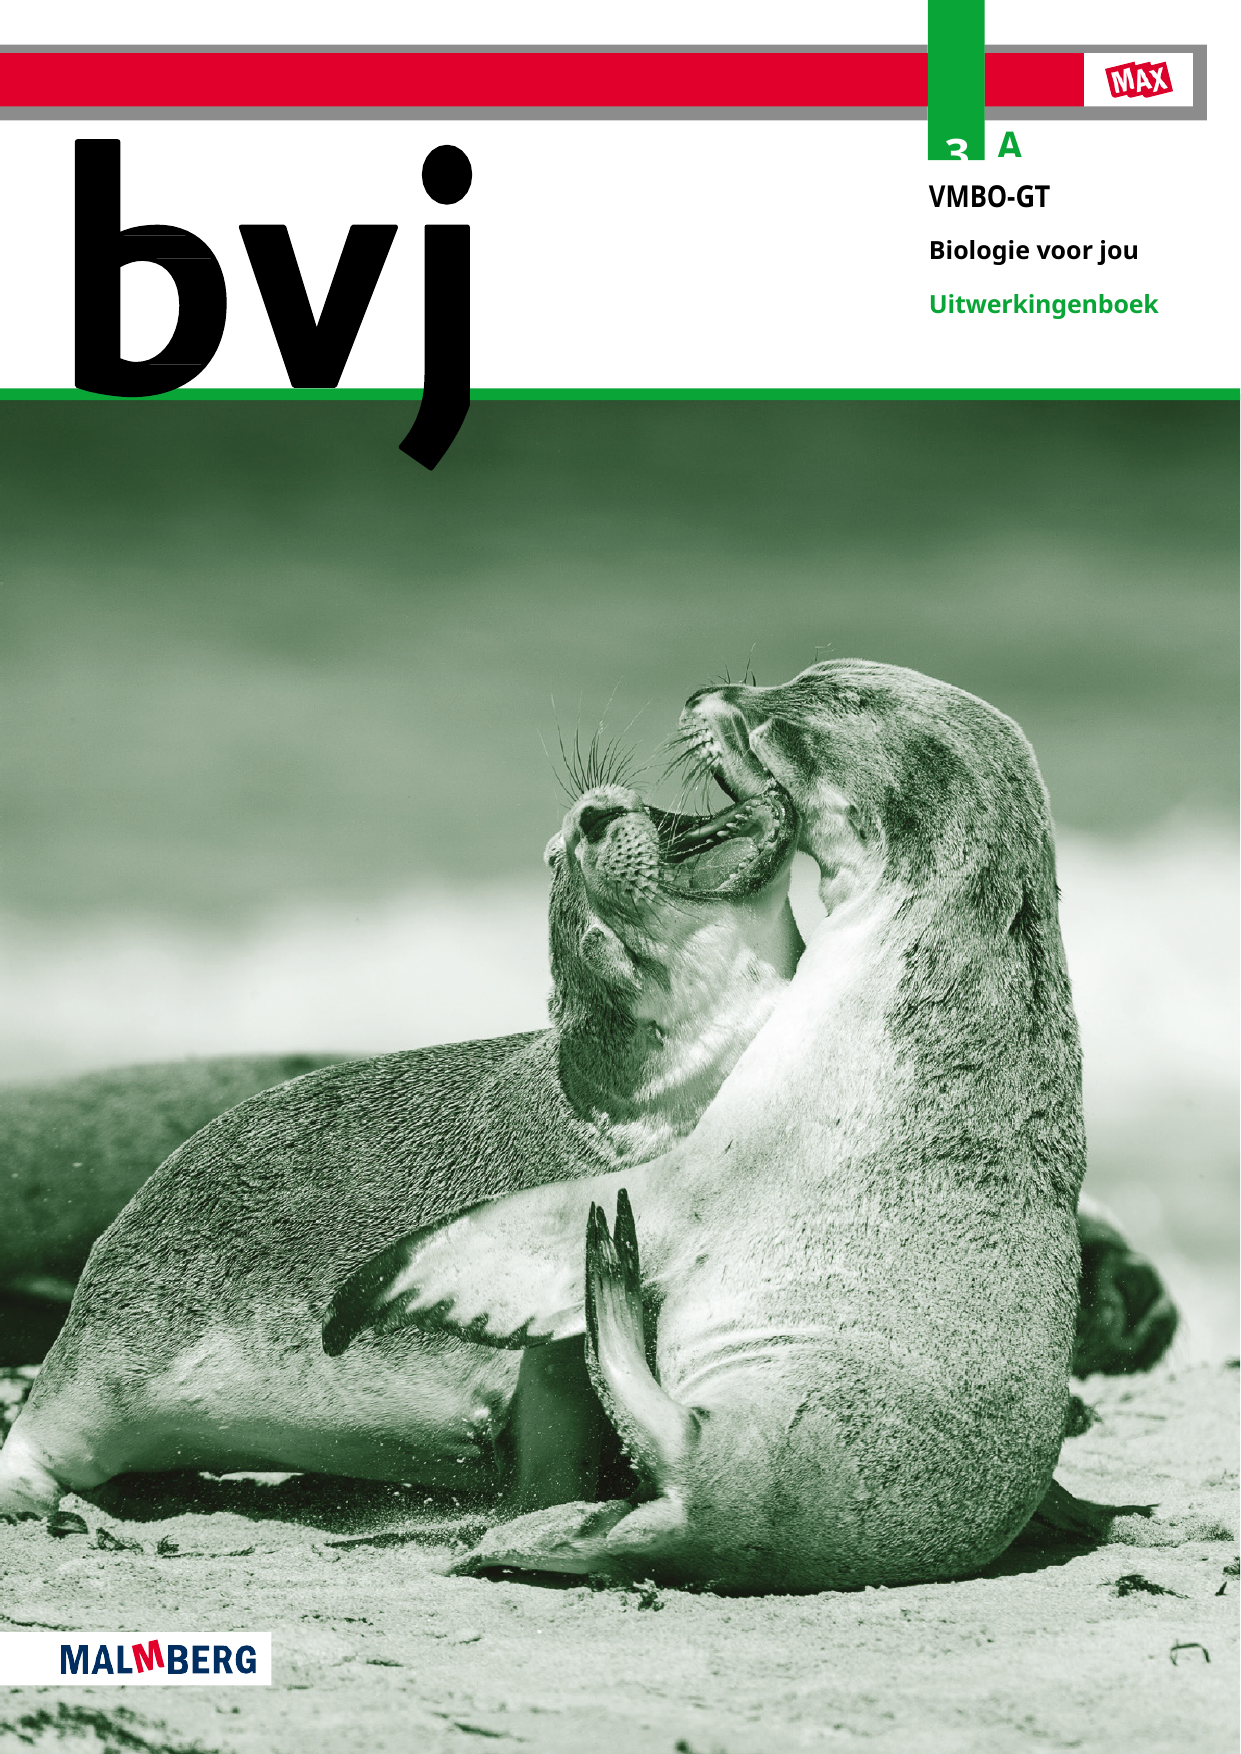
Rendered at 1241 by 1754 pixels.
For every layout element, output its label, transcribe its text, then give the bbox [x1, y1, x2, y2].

picture [1111, 67, 1168, 93]
text VMBO-GT [929, 176, 1184, 217]
picture [168, 1645, 188, 1674]
picture [0, 401, 1241, 1754]
text Biologie voor jou Uitwerkingenboek [929, 232, 1184, 320]
picture [61, 1645, 88, 1674]
picture [91, 1645, 114, 1674]
